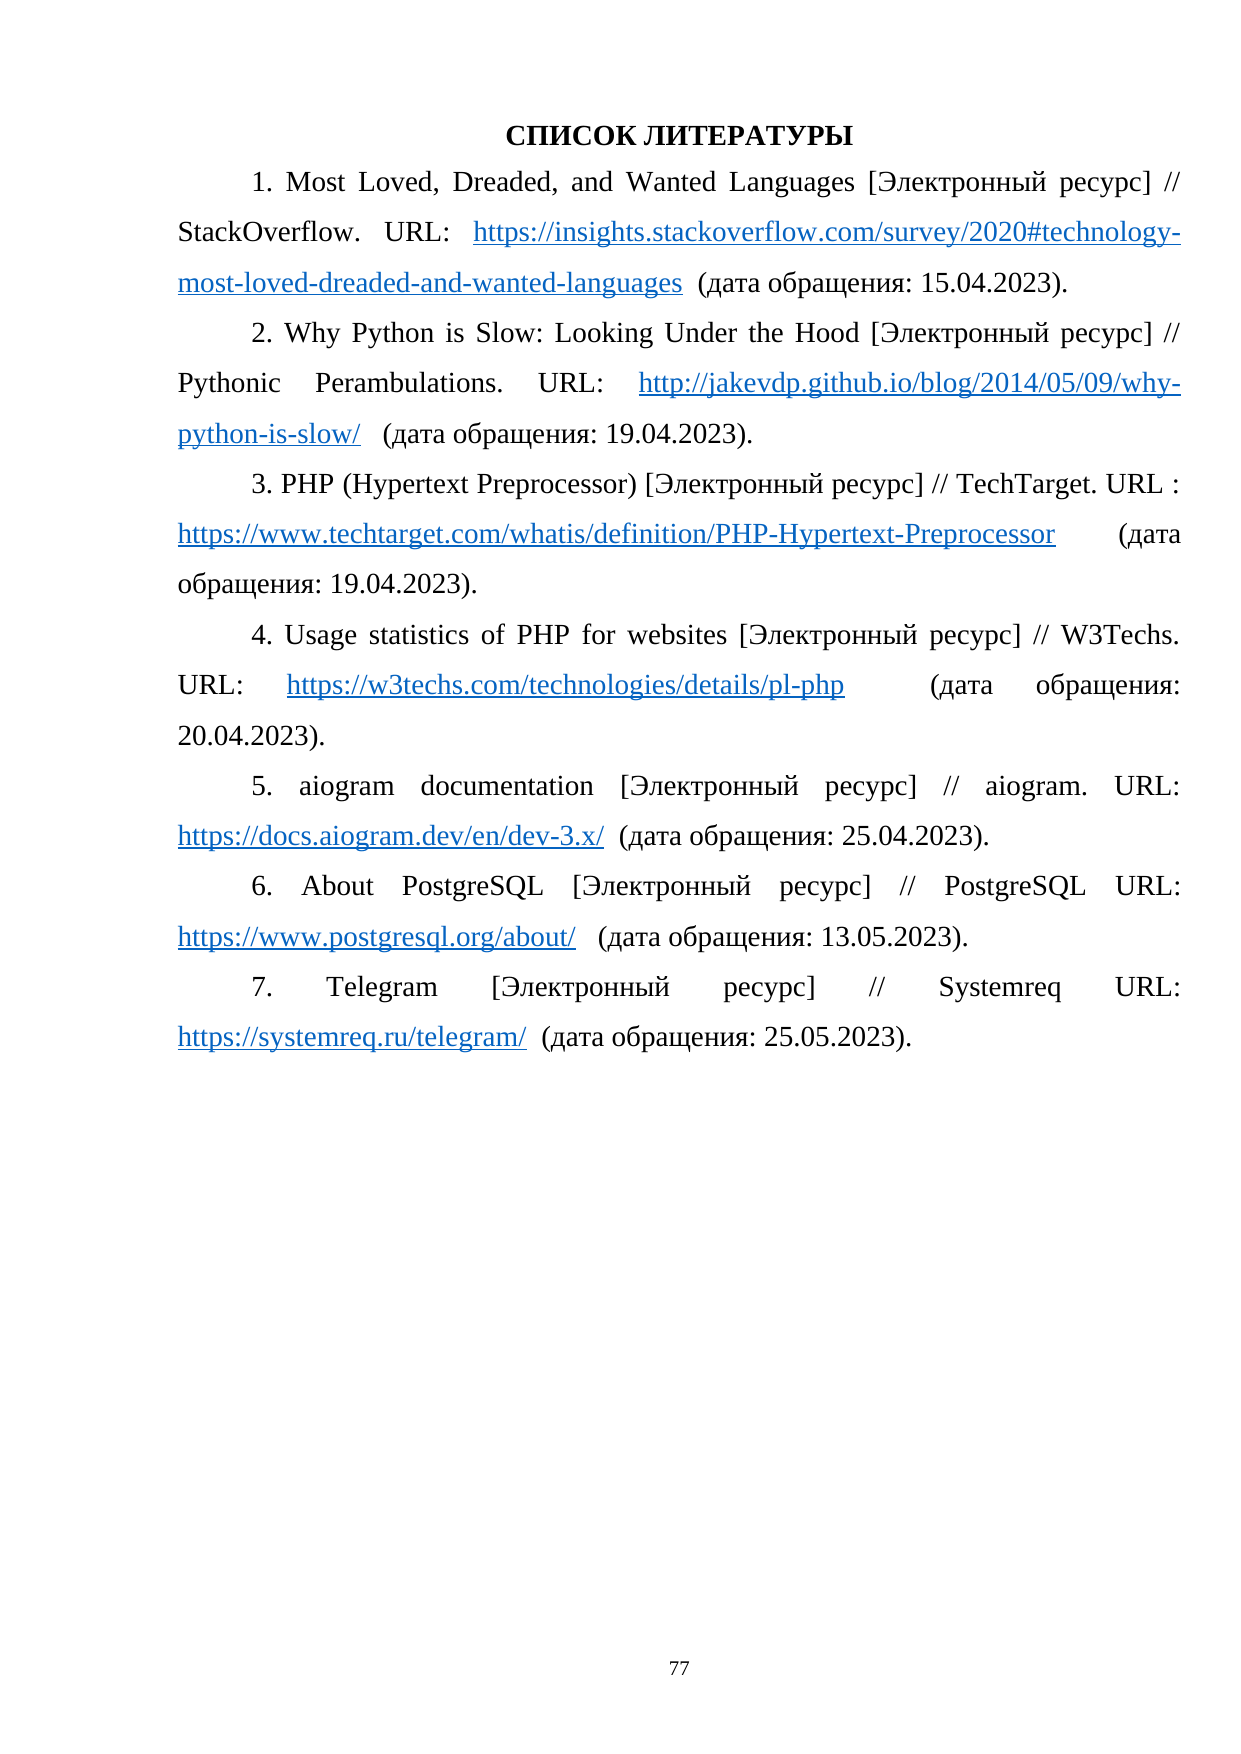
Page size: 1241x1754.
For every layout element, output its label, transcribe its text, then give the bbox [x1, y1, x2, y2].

text 4. Usage statistics of PHP for websites [Электронный ресурс] // W3Techs. URL: https://w3techs.com/technologies/details/pl-php (дата обращения: 20.04.2023). [177, 617, 1181, 751]
text 5. aiogram documentation [Электронный ресурс] // aiogram. URL: https://docs.aiogram.dev/en/dev-3.x/ (дата обращения: 25.04.2023). [177, 768, 1181, 852]
text 1. Most Loved, Dreaded, and Wanted Languages [Электронный ресурс] // StackOverflow. URL: https://insights.stackoverflow.com/survey/2020#technology-most-loved-dreaded-and-wanted-languages (дата обращения: 15.04.2023). [177, 164, 1181, 298]
text 3. PHP (Hypertext Preprocessor) [Электронный ресурс] // TechTarget. URL : https://www.techtarget.com/whatis/definition/PHP-Hypertext-Preprocessor (дата обращения: 19.04.2023). [177, 466, 1181, 600]
text 6. About PostgreSQL [Электронный ресурс] // PostgreSQL URL: https://www.postgresql.org/about/ (дата обращения: 13.05.2023). [177, 868, 1181, 952]
text 7. Telegram [Электронный ресурс] // Systemreq URL: https://systemreq.ru/telegram/ (дата обращения: 25.05.2023). [177, 969, 1181, 1053]
text 2. Why Python is Slow: Looking Under the Hood [Электронный ресурс] // Pythonic Perambulations. URL: http://jakevdp.github.io/blog/2014/05/09/why-python-is-slow/ (дата обращения: 19.04.2023). [177, 315, 1181, 449]
text СПИСОК ЛИТЕРАТУРЫ [177, 118, 1181, 152]
